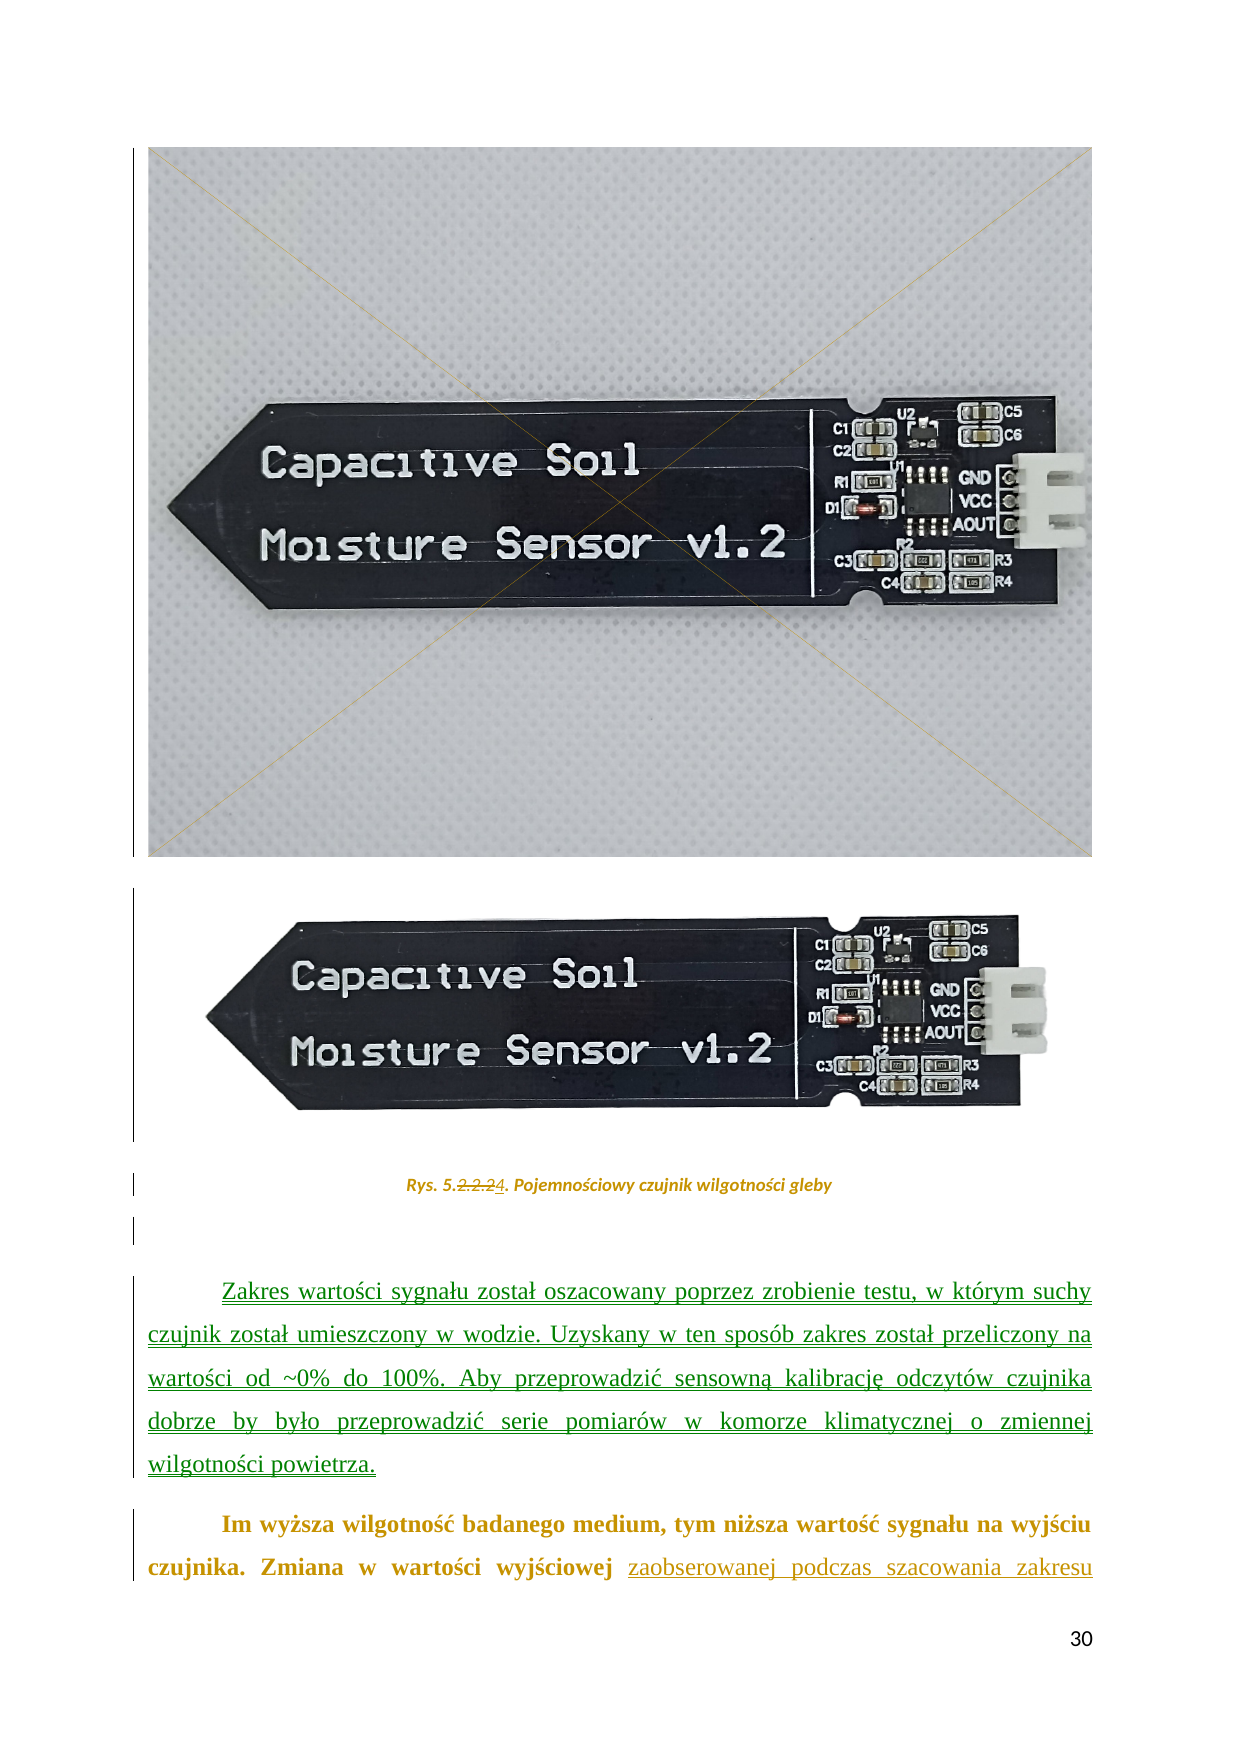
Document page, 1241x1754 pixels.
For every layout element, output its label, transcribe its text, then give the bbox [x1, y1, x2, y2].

picture [622, 149, 1092, 856]
text Rys. 5.. Pojemnościowy czujnik wilgotności gleby [148, 1173, 1093, 1196]
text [148, 1509, 1093, 1581]
picture [149, 147, 1091, 501]
picture [150, 504, 1090, 857]
picture [148, 149, 618, 856]
picture [188, 887, 1052, 1143]
